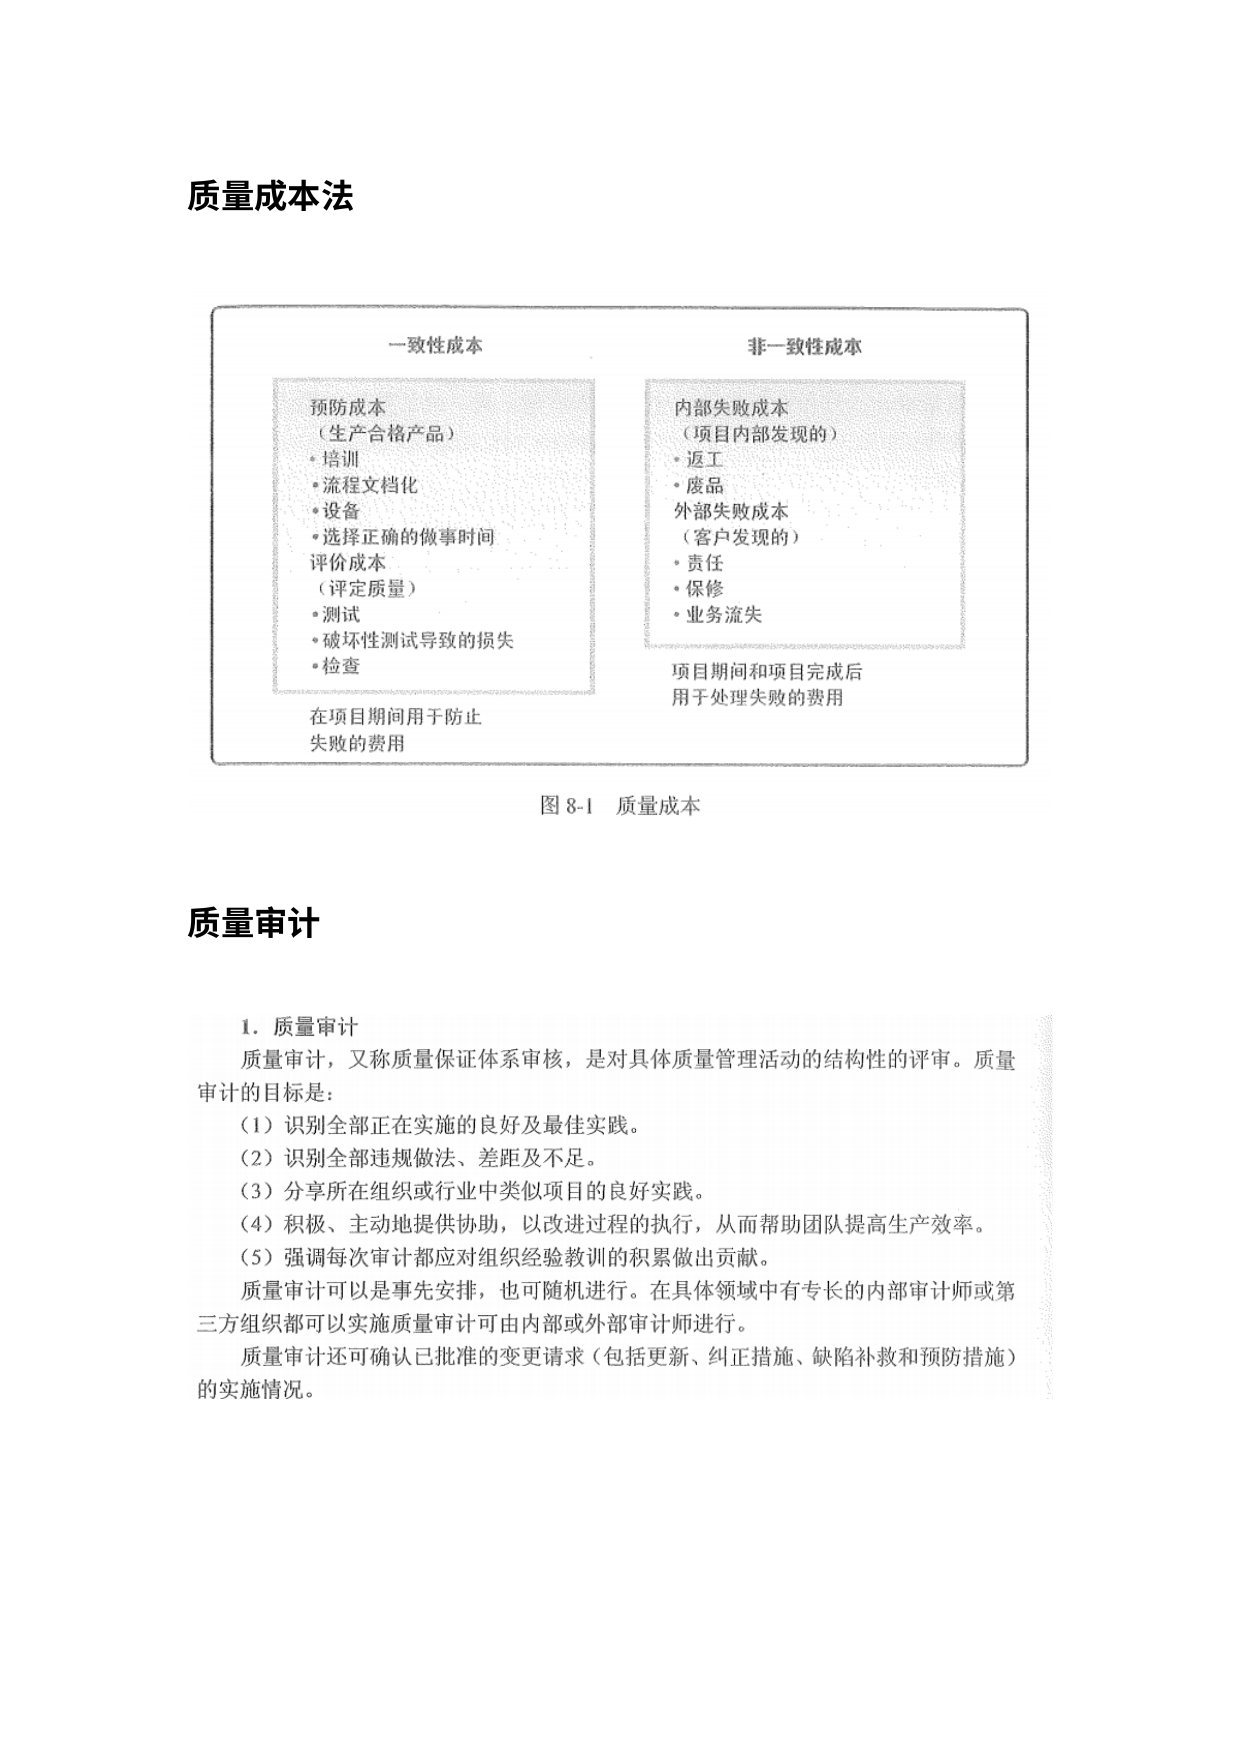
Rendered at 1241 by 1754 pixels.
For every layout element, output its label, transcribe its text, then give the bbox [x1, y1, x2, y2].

picture [187, 288, 1053, 820]
picture [187, 1013, 1053, 1397]
subtitle 质量审计 [187, 820, 1053, 952]
subtitle 质量成本法 [187, 162, 1053, 227]
